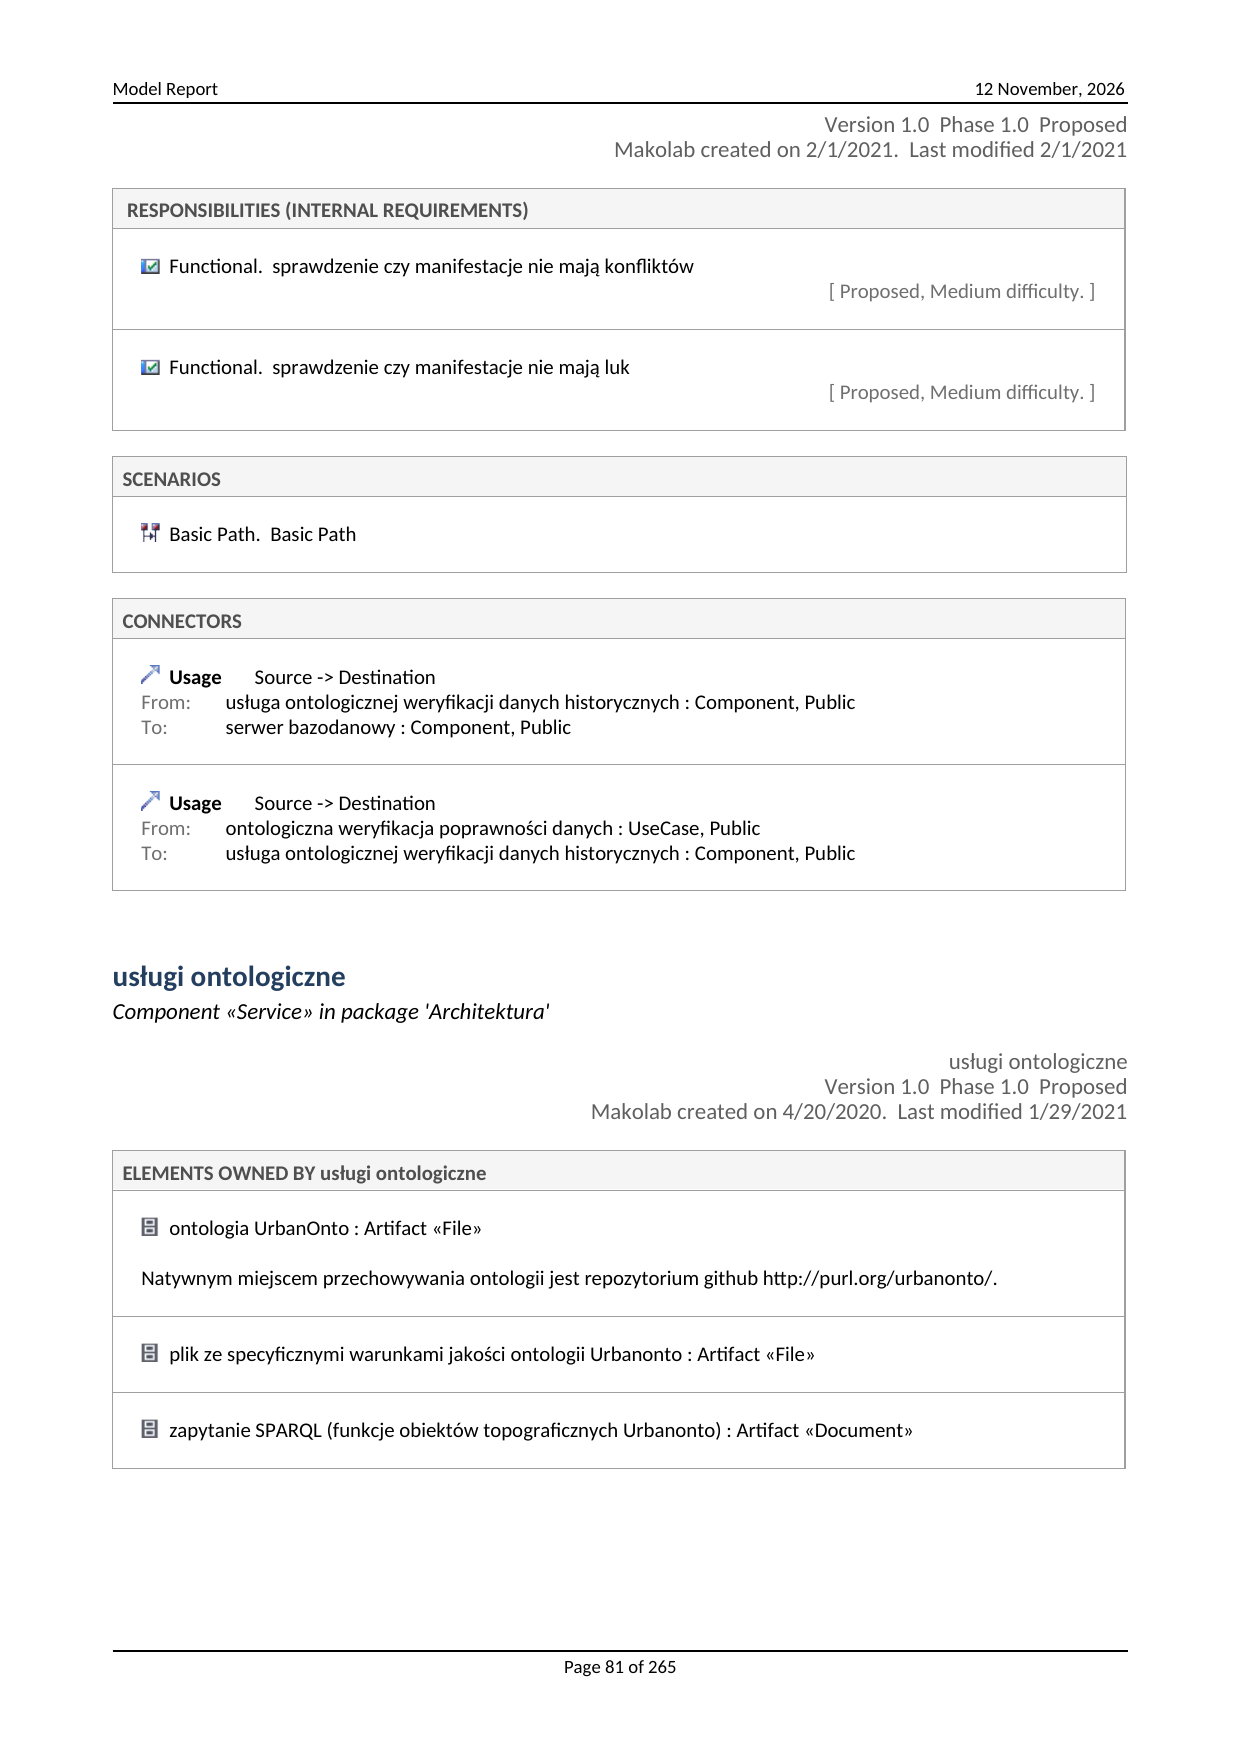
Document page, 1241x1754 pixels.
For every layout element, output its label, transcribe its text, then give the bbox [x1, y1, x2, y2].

picture [141, 1216, 160, 1236]
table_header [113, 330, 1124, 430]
subtitle usługi ontologiczne [112, 966, 1128, 991]
text usługi ontologiczne [112, 1049, 1128, 1074]
picture [141, 523, 160, 542]
picture [141, 255, 160, 274]
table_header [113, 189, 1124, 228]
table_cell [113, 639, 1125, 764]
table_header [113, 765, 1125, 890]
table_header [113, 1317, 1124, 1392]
text Component «Service» in package 'Architektura' [112, 999, 1128, 1024]
text Version 1.0 Phase 1.0 Proposed [112, 112, 1128, 137]
picture [141, 356, 160, 375]
picture [141, 665, 160, 684]
picture [141, 1342, 160, 1362]
picture [141, 1418, 160, 1438]
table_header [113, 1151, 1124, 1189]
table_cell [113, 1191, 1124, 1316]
picture [141, 791, 160, 811]
text Makolab created on 2/1/2021. Last modified 2/1/2021 [112, 137, 1128, 162]
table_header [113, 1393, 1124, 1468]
text Version 1.0 Phase 1.0 Proposed [112, 1074, 1128, 1099]
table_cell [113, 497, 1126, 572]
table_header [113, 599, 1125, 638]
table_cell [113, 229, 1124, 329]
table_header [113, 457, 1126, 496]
text Makolab created on 4/20/2020. Last modified 1/29/2021 [112, 1099, 1128, 1124]
